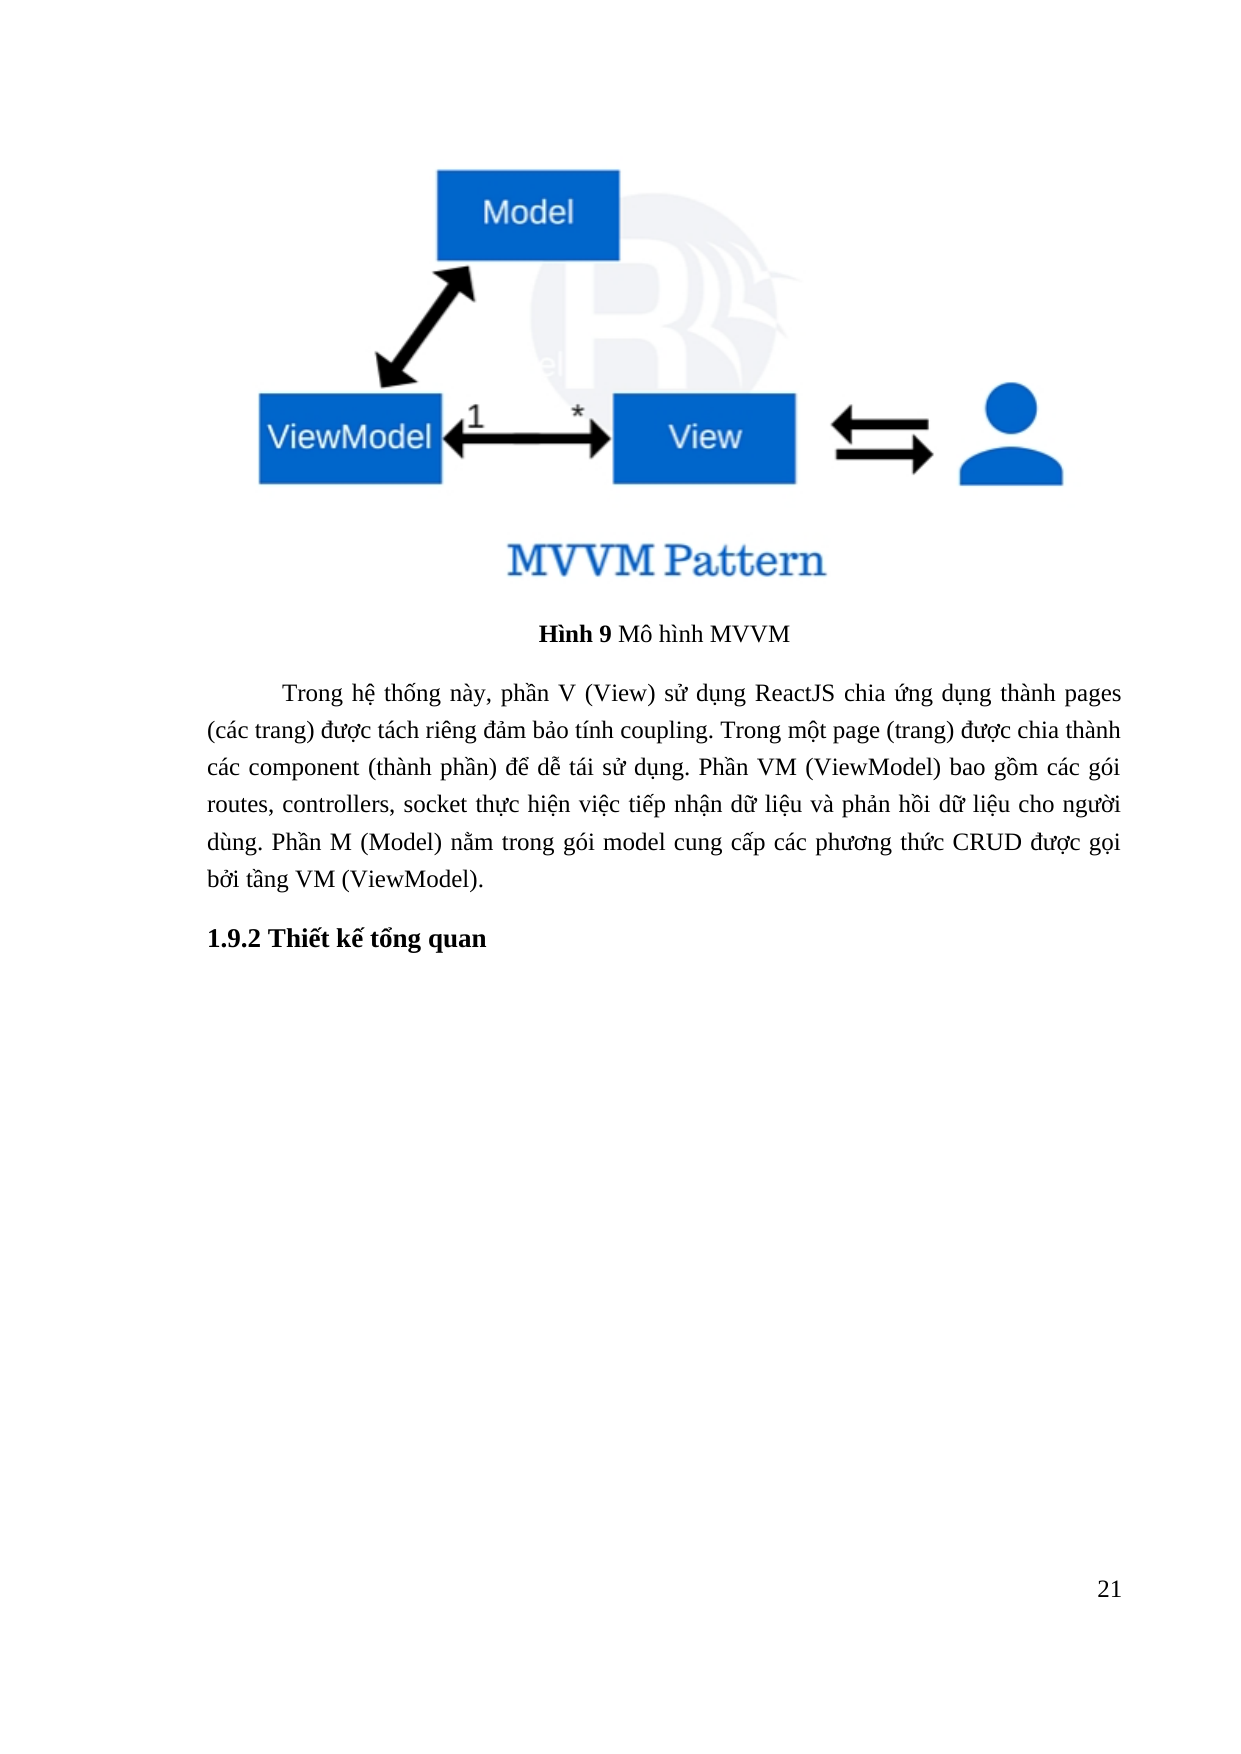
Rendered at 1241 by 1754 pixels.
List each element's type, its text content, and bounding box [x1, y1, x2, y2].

picture [231, 118, 1098, 591]
subtitle Thiết kế tổng quan [207, 922, 1122, 953]
text Hình 9 Mô hình MVVM [207, 619, 1122, 648]
text Trong hệ thống này, phần V (View) sử dụng ReactJS chia ứng dụng thành pages (các trang) được tách riêng đảm bảo tính coupling. Trong một page (trang) được chia thành các component (thành phần) để dễ tái sử dụng. Phần VM (ViewModel) bao gồm các gói routes, controllers, socket thực hiện việc tiếp nhận dữ liệu và phản hồi dữ liệu cho người dùng. Phần M (Model) nằm trong gói model cung cấp các phương thức CRUD được gọi bởi tầng VM (ViewModel). [207, 678, 1122, 893]
